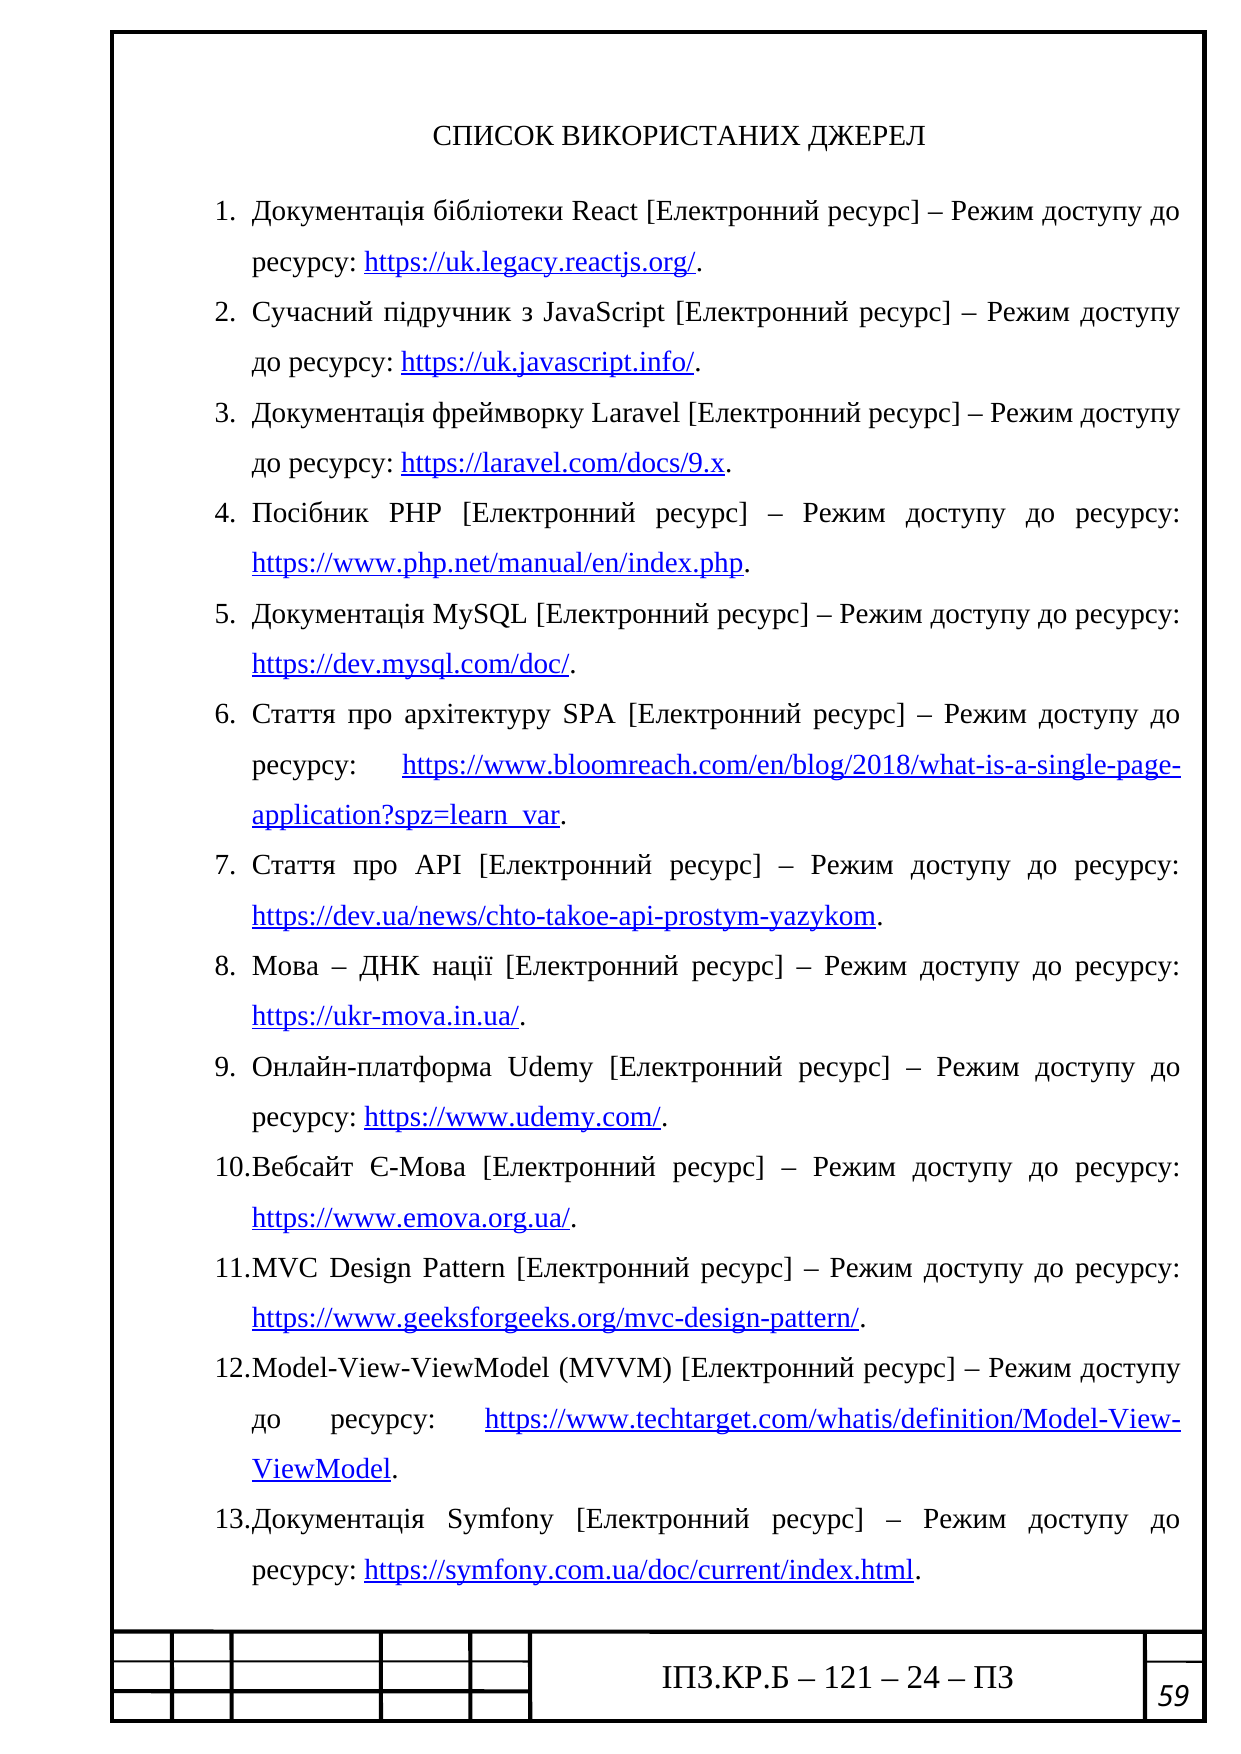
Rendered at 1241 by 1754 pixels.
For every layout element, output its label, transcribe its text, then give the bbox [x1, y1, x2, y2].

list Документація MySQL [Електронний ресурс] – Режим доступу до ресурсу: https://dev.mysql.com/doc/. [214, 596, 1181, 680]
list Вебсайт Є-Мова [Електронний ресурс] – Режим доступу до ресурсу: https://www.emova.org.ua/. [214, 1149, 1181, 1233]
list Онлайн-платформа Udemy [Електронний ресурс] – Режим доступу до ресурсу: https://www.udemy.com/. [214, 1049, 1181, 1133]
list Посібник PHP [Електронний ресурс] – Режим доступу до ресурсу: https://www.php.net/manual/en/index.php. [214, 495, 1181, 579]
list Model-View-ViewModel (MVVM) [Електронний ресурс] – Режим доступу до ресурсу: https://www.techtarget.com/whatis/definition/Model-View-ViewModel. [214, 1351, 1181, 1485]
text СПИСОК ВИКОРИСТАНИХ ДЖЕРЕЛ [177, 118, 1181, 152]
list Стаття про архітектуру SPA [Електронний ресурс] – Режим доступу до ресурсу: https://www.bloomreach.com/en/blog/2018/what-is-a-single-page-application?spz=learn_var. [214, 697, 1181, 831]
list Мова – ДНК нації [Електронний ресурс] – Режим доступу до ресурсу: https://ukr-mova.in.ua/. [214, 948, 1181, 1032]
list MVC Design Pattern [Електронний ресурс] – Режим доступу до ресурсу: https://www.geeksforgeeks.org/mvc-design-pattern/. [214, 1250, 1181, 1334]
list Документація бібліотеки React [Електронний ресурс] – Режим доступу до ресурсу: https://uk.legacy.reactjs.org/. [214, 193, 1181, 277]
list Стаття про API [Електронний ресурс] – Режим доступу до ресурсу: https://dev.ua/news/chto-takoe-api-prostym-yazykom. [214, 847, 1181, 931]
list Документація фреймворку Laravel [Електронний ресурс] – Режим доступу до ресурсу: https://laravel.com/docs/9.x. [214, 395, 1181, 478]
list Сучасний підручник з JavaScript [Електронний ресурс] – Режим доступу до ресурсу: https://uk.javascript.info/. [214, 294, 1181, 378]
list Документація Symfony [Електронний ресурс] – Режим доступу до ресурсу: https://symfony.com.ua/doc/current/index.html. [214, 1502, 1181, 1585]
